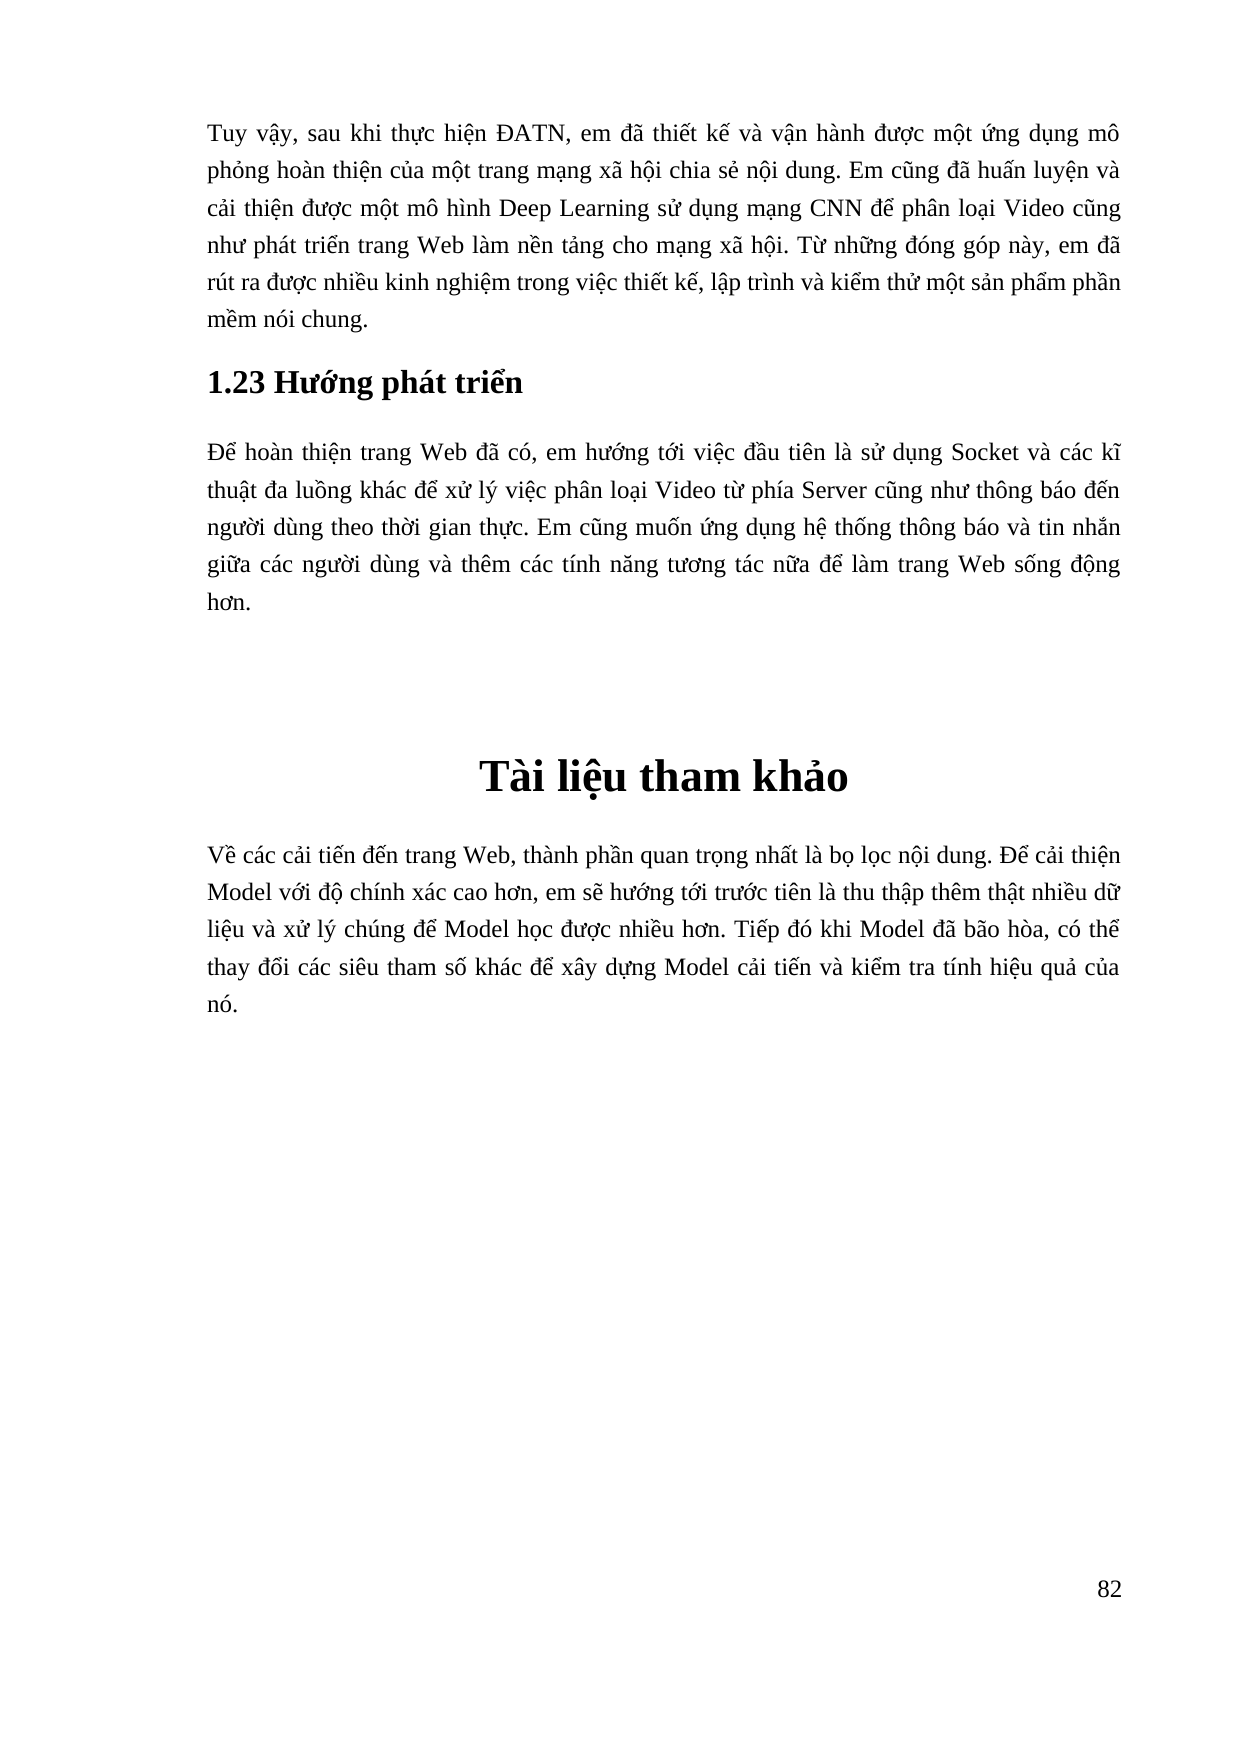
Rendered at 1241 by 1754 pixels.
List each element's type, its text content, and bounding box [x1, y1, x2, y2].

subtitle Tài liệu tham khảo [479, 749, 850, 802]
subtitle Hướng phát triển [207, 363, 1122, 401]
text Để hoàn thiện trang Web đã có, em hướng tới việc đầu tiên là sử dụng Socket và các kĩ thuật đa luồng khác để xử lý việc phân loại Video từ phía Server cũng như thông báo đến người dùng theo thời gian thực. Em cũng muốn ứng dụng hệ thống thông báo và tin nhắn giữa các người dùng và thêm các tính năng tương tác nữa để làm trang Web sống động hơn. [207, 437, 1122, 615]
text Về các cải tiến đến trang Web, thành phần quan trọng nhất là bọ lọc nội dung. Để cải thiện Model với độ chính xác cao hơn, em sẽ hướng tới trước tiên là thu thập thêm thật nhiều dữ liệu và xử lý chúng để Model học được nhiều hơn. Tiếp đó khi Model đã bão hòa, có thể thay đổi các siêu tham số khác để xây dựng Model cải tiến và kiểm tra tính hiệu quả của nó. [207, 645, 1122, 1018]
text Tuy vậy, sau khi thực hiện ĐATN, em đã thiết kế và vận hành được một ứng dụng mô phỏng hoàn thiện của một trang mạng xã hội chia sẻ nội dung. Em cũng đã huấn luyện và cải thiện được một mô hình Deep Learning sử dụng mạng CNN để phân loại Video cũng như phát triển trang Web làm nền tảng cho mạng xã hội. Từ những đóng góp này, em đã rút ra được nhiều kinh nghiệm trong việc thiết kế, lập trình và kiểm thử một sản phẩm phần mềm nói chung. [207, 118, 1122, 333]
